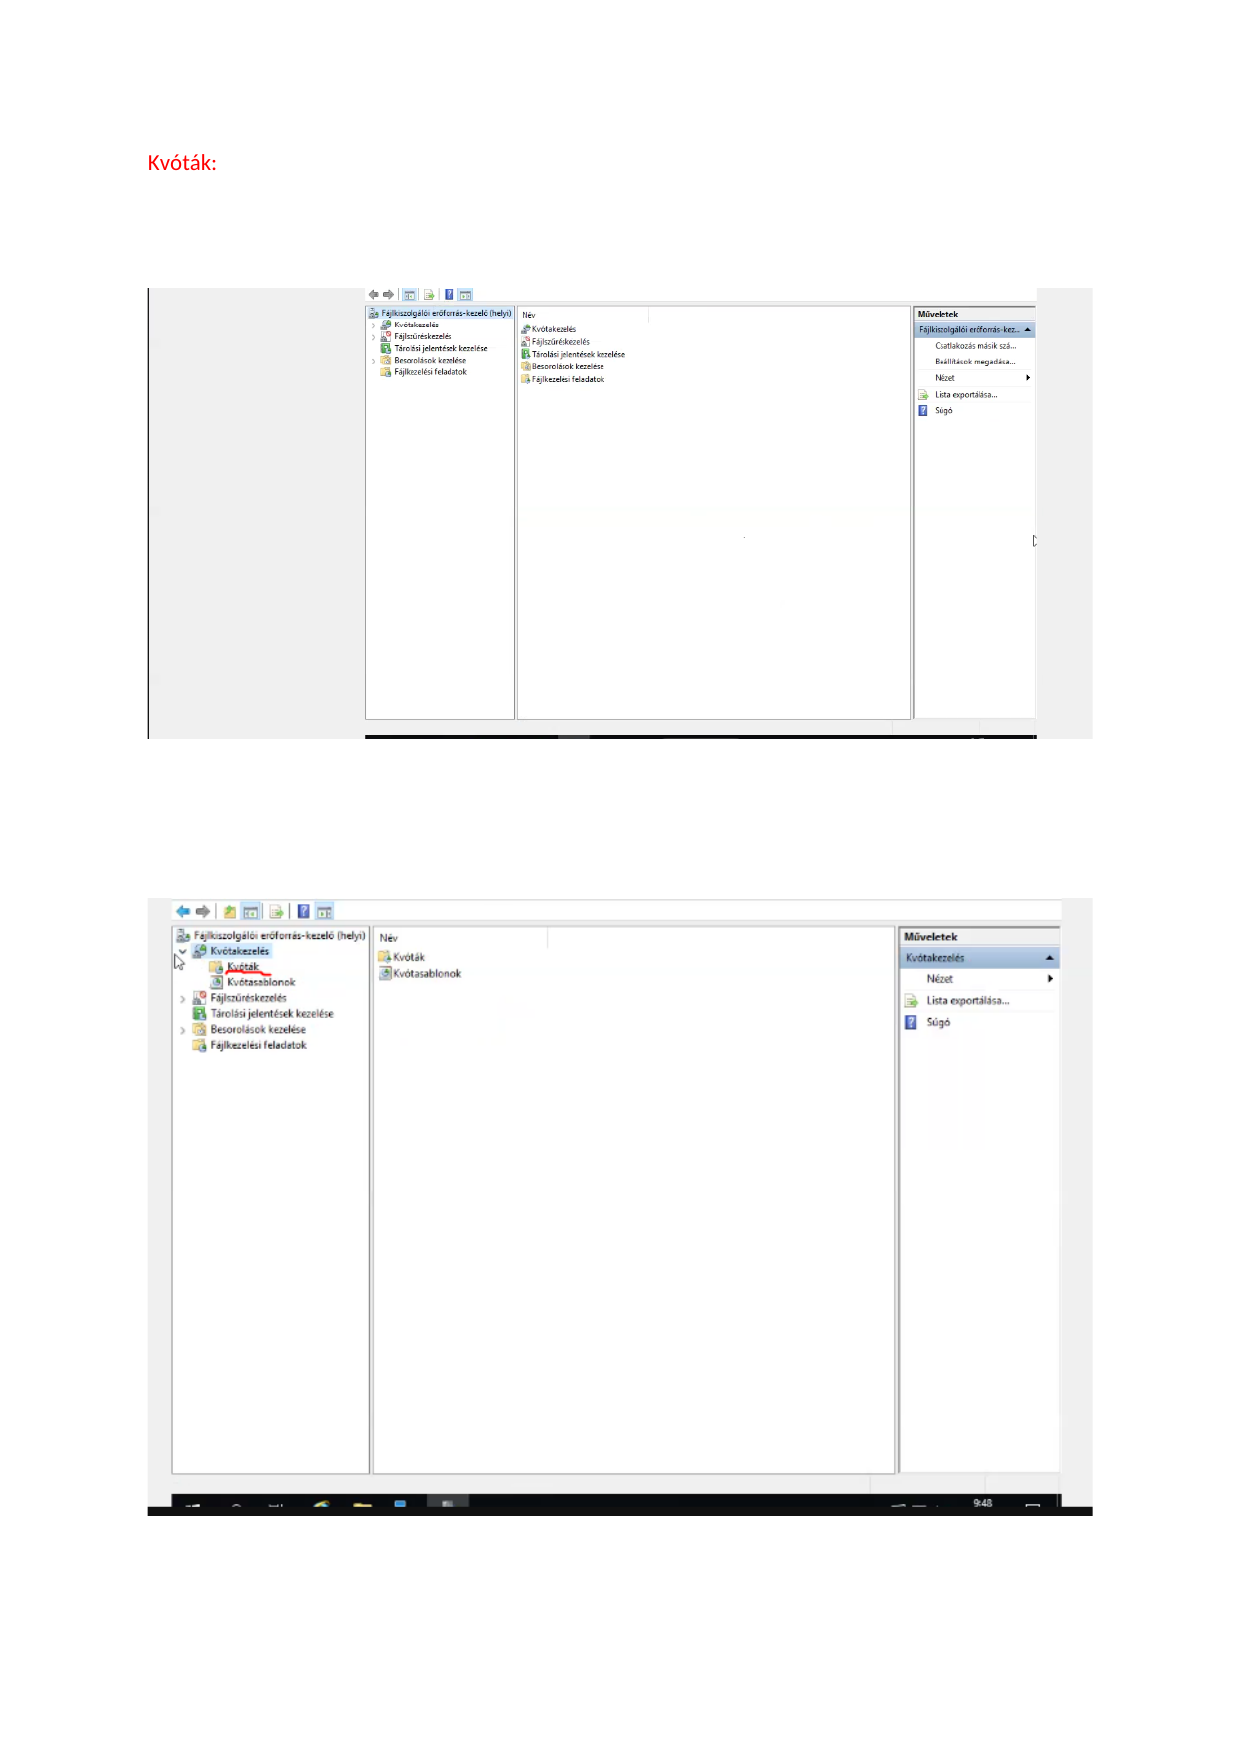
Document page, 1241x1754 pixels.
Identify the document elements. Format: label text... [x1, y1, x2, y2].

picture [147, 288, 1093, 739]
text Kvóták: [148, 148, 1093, 176]
picture [147, 898, 1093, 1516]
